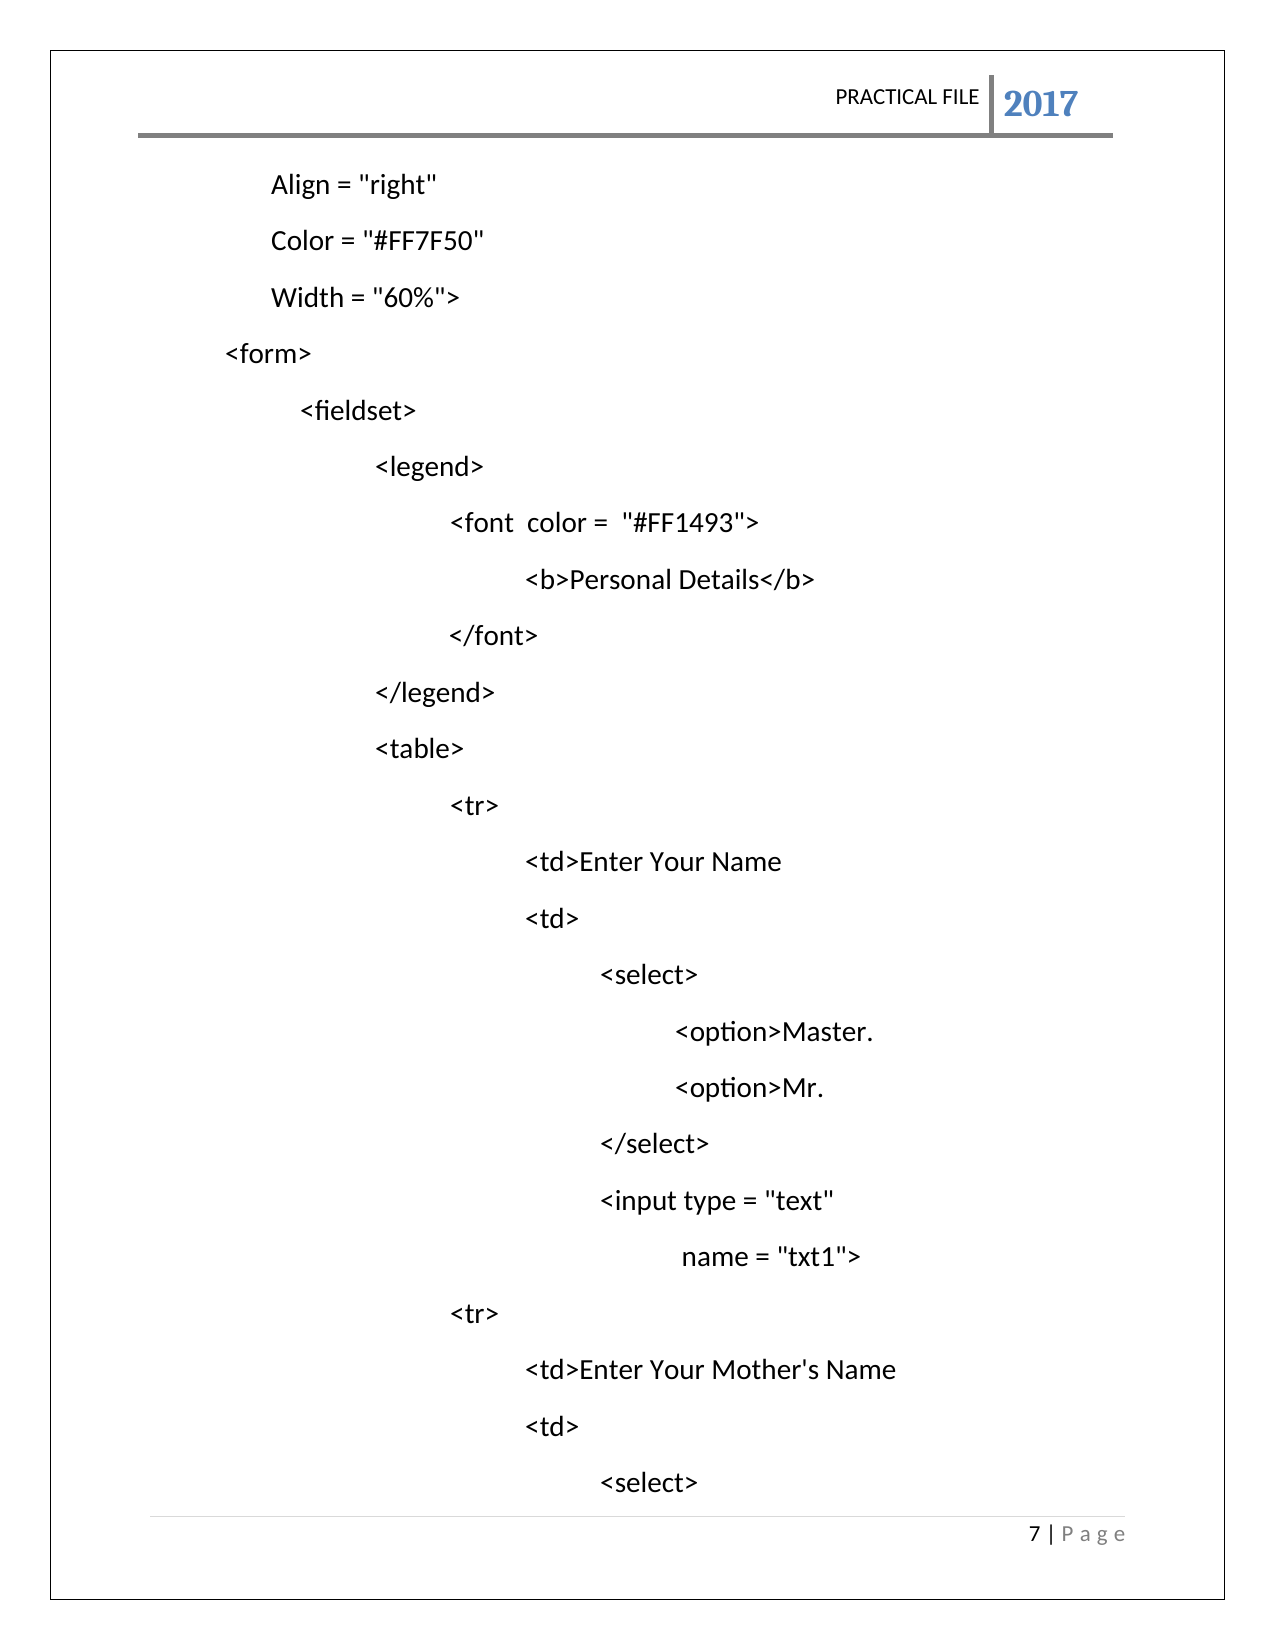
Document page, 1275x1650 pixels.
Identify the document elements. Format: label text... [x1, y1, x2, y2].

text </select> [150, 1126, 1125, 1161]
text <td>Enter Your Mother's Name [450, 1351, 1125, 1387]
text <select> [525, 956, 1125, 992]
text <fieldset> [150, 392, 1125, 427]
text <td> [450, 1408, 1125, 1443]
text </font> [150, 617, 1125, 653]
text <tr> [150, 787, 1125, 822]
text Width = "60%"> [225, 279, 1125, 314]
text <input type = "text" [600, 1182, 1125, 1218]
text <option>Master. [150, 1013, 1125, 1048]
text <td> [150, 900, 1125, 935]
text <legend> [150, 448, 1125, 484]
text <font color = "#FF1493"> [375, 504, 1125, 540]
text <option>Mr. [150, 1069, 1125, 1105]
text <select> [525, 1464, 1125, 1500]
text <tr> [150, 1295, 1125, 1331]
text </legend> [300, 674, 1125, 709]
text <table> [150, 730, 1125, 766]
text <b>Personal Details</b> [450, 561, 1125, 597]
text Align = "right" [150, 166, 1125, 201]
text <form> [150, 335, 1125, 371]
text <td>Enter Your Name [150, 843, 1125, 879]
text Color = "#FF7F50" [225, 222, 1125, 258]
text name = "txt1"> [600, 1238, 1125, 1274]
